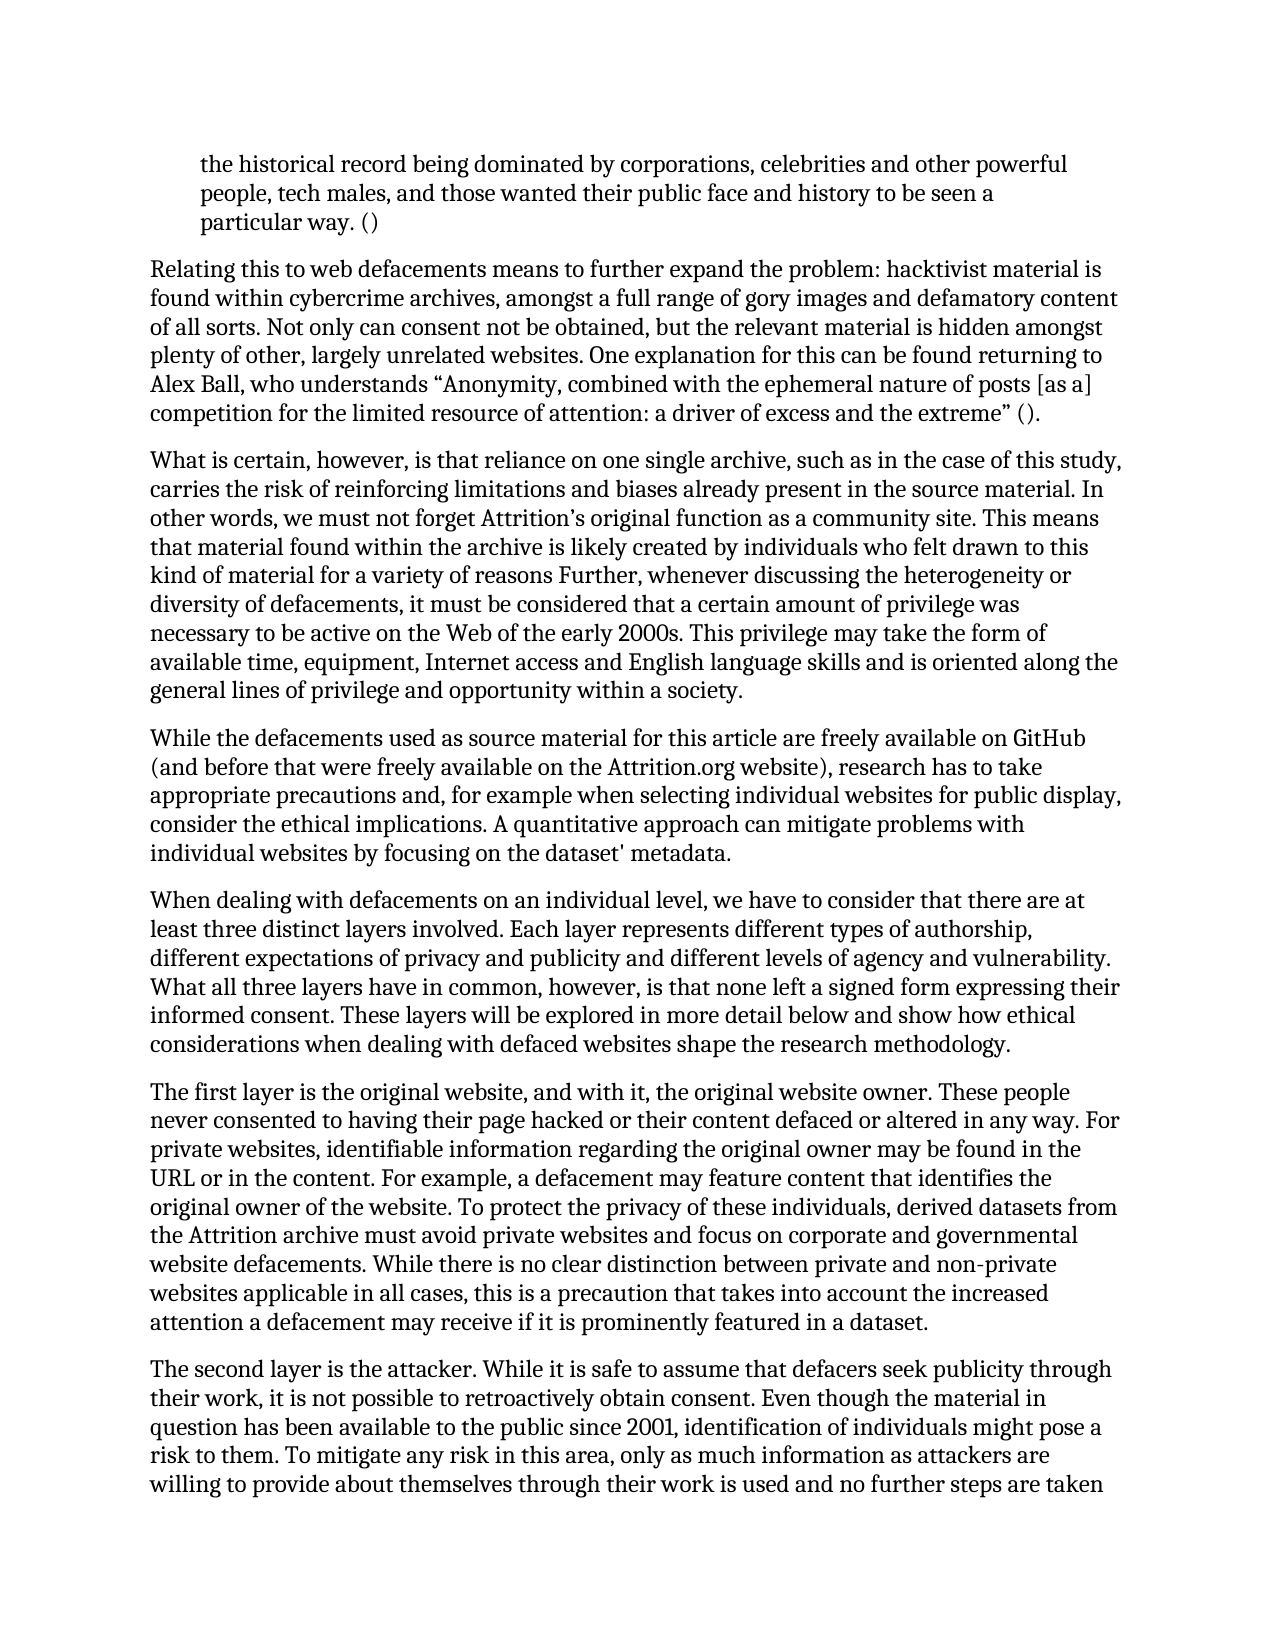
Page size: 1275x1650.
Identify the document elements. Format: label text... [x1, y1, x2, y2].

text When dealing with defacements on an individual level, we have to consider that there are at least three distinct layers involved. Each layer represents different types of authorship, different expectations of privacy and publicity and different levels of agency and vulnerability. What all three layers have in common, however, is that none left a signed form expressing their informed consent. These layers will be explored in more detail below and show how ethical considerations when dealing with defaced websites shape the research methodology. [150, 886, 1125, 1059]
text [150, 1355, 1125, 1499]
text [200, 150, 1075, 236]
text What is certain, however, is that reliance on one single archive, such as in the case of this study, carries the risk of reinforcing limitations and biases already present in the source material. In other words, we must not forget Attrition’s original function as a community site. This means that material found within the archive is likely created by individuals who felt drawn to this kind of material for a variety of reasons Further, whenever discussing the heterogeneity or diversity of defacements, it must be considered that a certain amount of privilege was necessary to be active on the Web of the early 2000s. This privilege may take the form of available time, equipment, Internet access and English language skills and is oriented along the general lines of privilege and opportunity within a society. [150, 446, 1125, 705]
text While the defacements used as source material for this article are freely available on GitHub (and before that were freely available on the Attrition.org website), research has to take appropriate precautions and, for example when selecting individual websites for public display, consider the ethical implications. A quantitative approach can mitigate problems with individual websites by focusing on the dataset' metadata. [150, 724, 1125, 867]
text The first layer is the original website, and with it, the original website owner. These people never consented to having their page hacked or their content defaced or altered in any way. For private websites, identifiable information regarding the original owner may be found in the URL or in the content. For example, a defacement may feature content that identifies the original owner of the website. To protect the privacy of these individuals, derived datasets from the Attrition archive must avoid private websites and focus on corporate and governmental website defacements. While there is no clear distinction between private and non-private websites applicable in all cases, this is a precaution that takes into account the increased attention a defacement may receive if it is prominently featured in a dataset. [150, 1077, 1125, 1336]
text Relating this to web defacements means to further expand the problem: hacktivist material is found within cybercrime archives, amongst a full range of gory images and defamatory content of all sorts. Not only can consent not be obtained, but the relevant material is hidden amongst plenty of other, largely unrelated websites. One explanation for this can be found returning to Alex Ball, who understands “Anonymity, combined with the ephemeral nature of posts [as a] competition for the limited resource of attention: a driver of excess and the extreme” (). [150, 255, 1125, 427]
